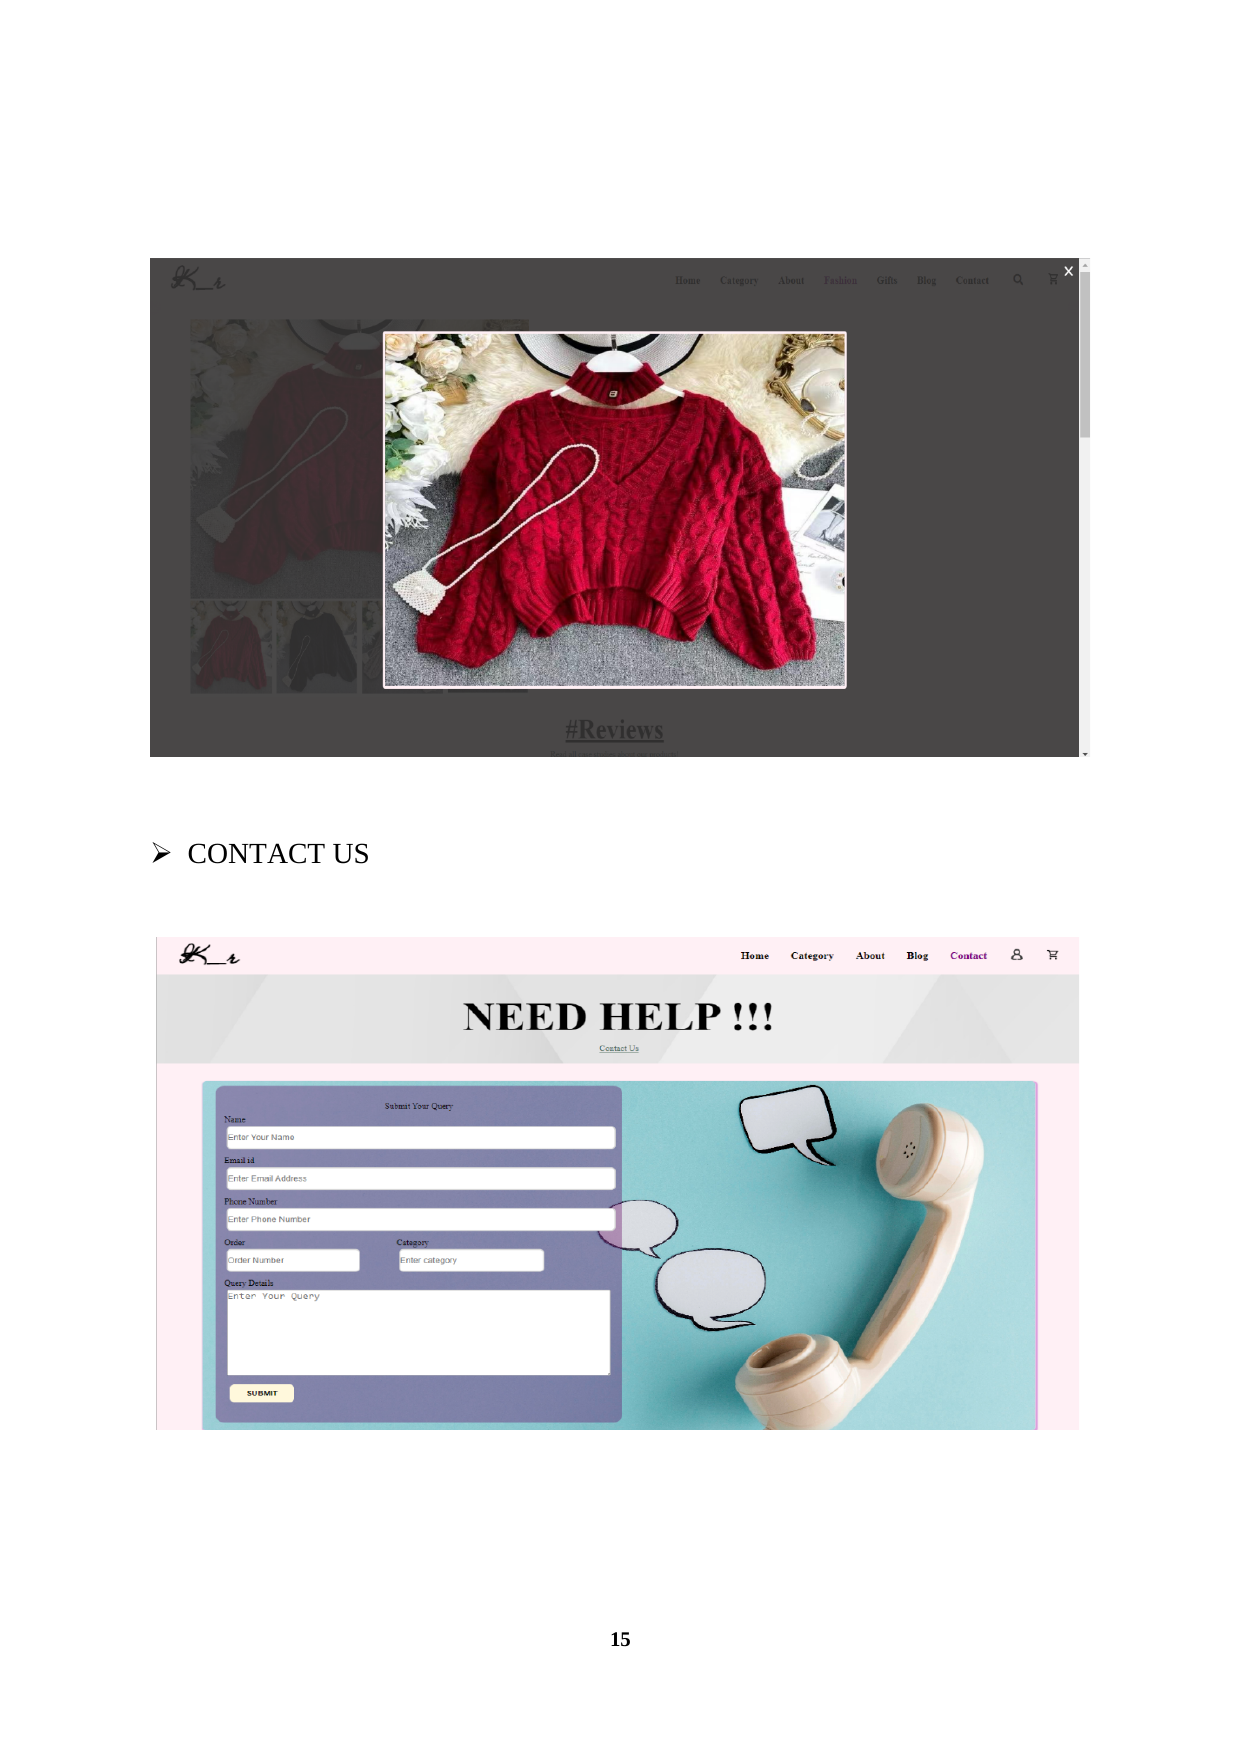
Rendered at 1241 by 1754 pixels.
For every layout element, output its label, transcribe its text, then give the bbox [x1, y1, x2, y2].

picture [150, 258, 1091, 757]
picture [156, 937, 1080, 1430]
list CONTACT US [150, 836, 1084, 869]
